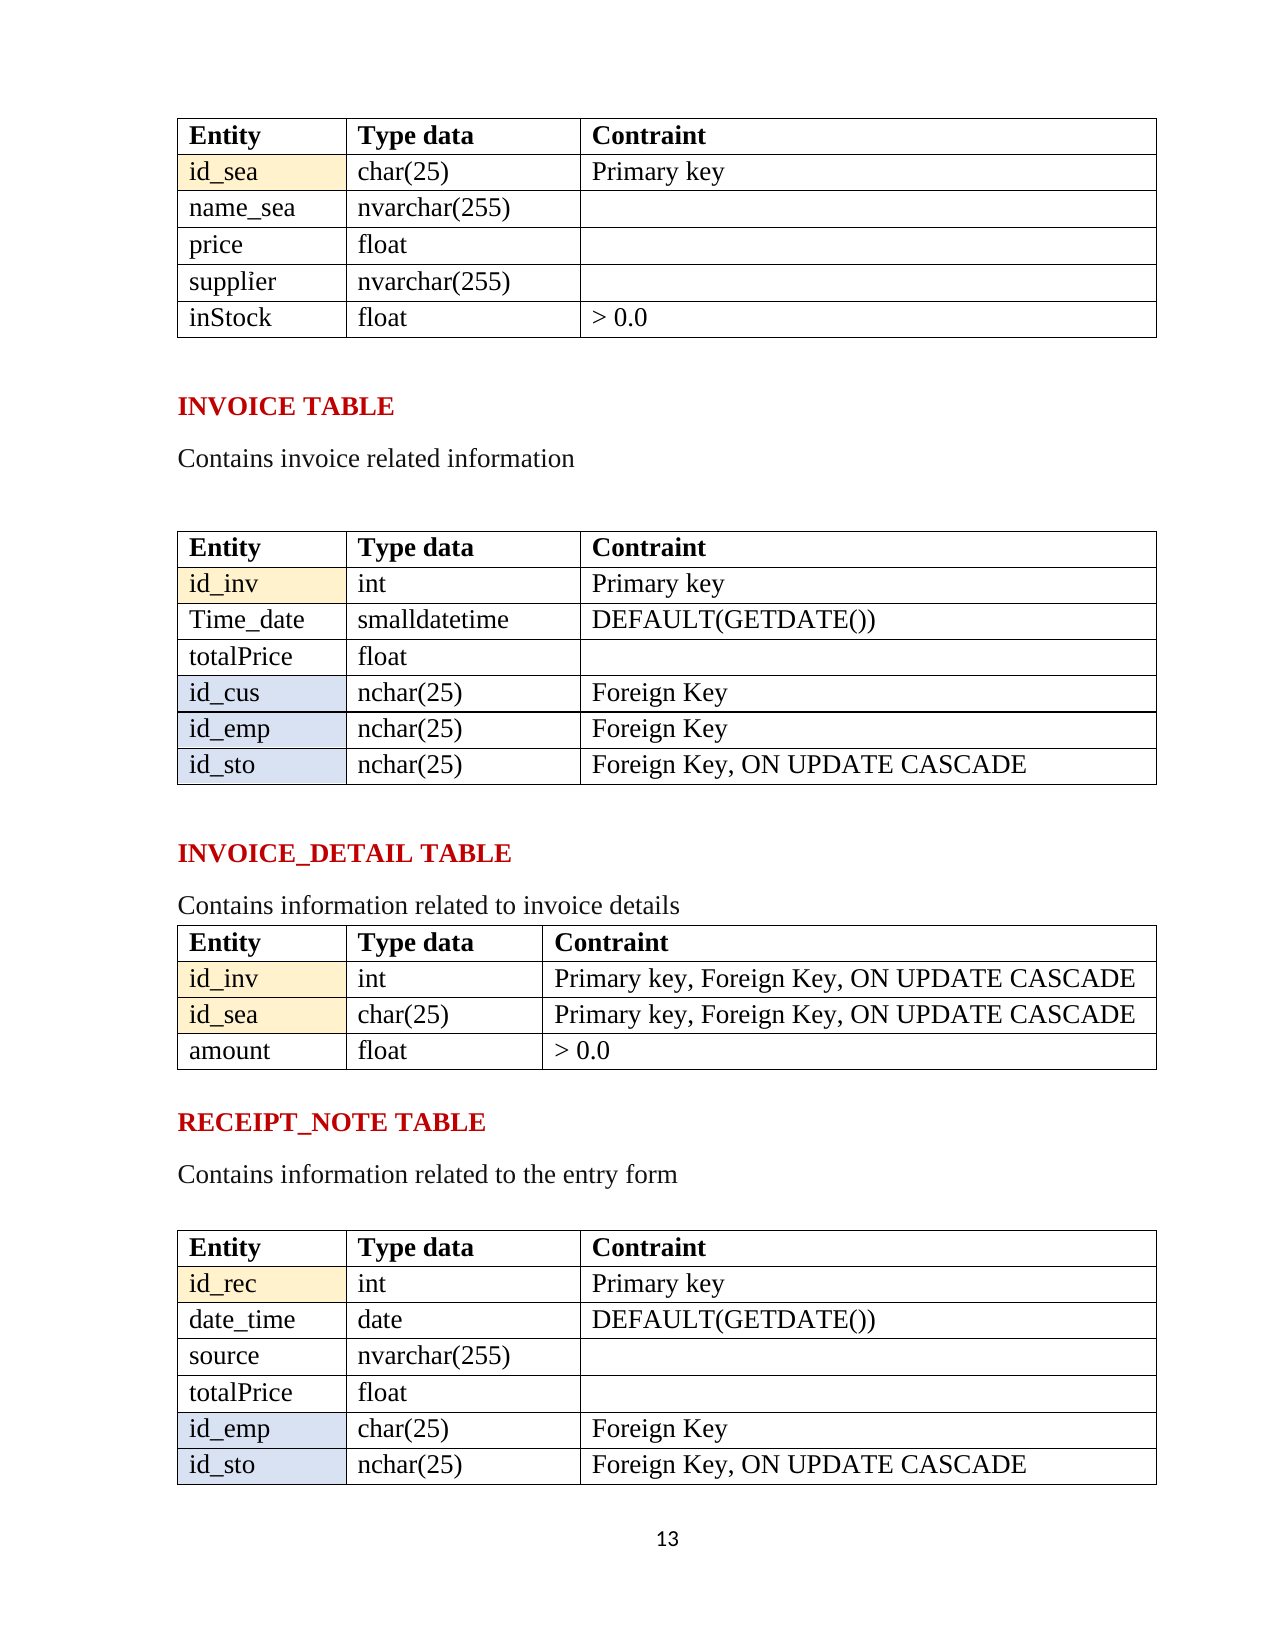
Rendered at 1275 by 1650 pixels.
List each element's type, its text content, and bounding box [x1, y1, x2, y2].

table_cell date [347, 1303, 580, 1338]
text INVOICE TABLE [177, 390, 1157, 421]
table_cell float [347, 1376, 580, 1412]
table_cell [581, 1339, 1156, 1375]
table_cell float [347, 640, 580, 675]
table_header Type data [347, 532, 580, 567]
table_cell > 0.0 [543, 1034, 1156, 1069]
table_cell id_emp [178, 1413, 346, 1448]
table_cell float [347, 302, 580, 337]
text Contains information related to the entry form [177, 1158, 1157, 1189]
table_cell id_inv [178, 962, 346, 997]
table_cell Foreign Key [581, 1413, 1156, 1448]
table_cell smalldatetime [347, 604, 580, 639]
table_cell totalPrice [178, 640, 346, 675]
table_cell id_sea [178, 998, 346, 1033]
table_cell inStock [178, 302, 346, 337]
table_header Entity [178, 119, 346, 154]
table_cell nvarchar(255) [347, 191, 580, 227]
table_header Contraint [581, 1231, 1156, 1266]
table_cell date_time [178, 1303, 346, 1338]
table_cell Primary key, Foreign Key, ON UPDATE CASCADE [543, 962, 1156, 997]
text Contains information related to invoice details [177, 889, 1157, 921]
table_cell Foreign Key, ON UPDATE CASCADE [581, 1449, 1156, 1484]
table_cell DEFAULT(GETDATE()) [581, 604, 1156, 639]
table_cell id_sto [178, 1449, 346, 1484]
table_cell totalPrice [178, 1376, 346, 1412]
table_cell Foreign Key [581, 676, 1156, 711]
table_cell [581, 191, 1156, 227]
table_cell amount [178, 1034, 346, 1069]
table_cell Primary key [581, 1267, 1156, 1302]
table_cell [581, 228, 1156, 264]
table_cell nchar(25) [347, 713, 580, 747]
table_cell nchar(25) [347, 1449, 580, 1484]
table_header Entity [178, 1231, 346, 1266]
table_cell int [347, 568, 580, 603]
table_header Contraint [581, 532, 1156, 567]
table_header Entity [178, 532, 346, 567]
text Contains invoice related information [177, 442, 1157, 473]
table_cell nvarchar(255) [347, 1339, 580, 1375]
table_cell nvarchar(255) [347, 265, 580, 301]
table_cell Foreign Key, ON UPDATE CASCADE [581, 749, 1156, 783]
table_header Entity [178, 926, 346, 961]
table_cell Primary key [581, 155, 1156, 190]
table_cell > 0.0 [581, 302, 1156, 337]
table_cell id_cus [178, 676, 346, 711]
table_cell Primary key, Foreign Key, ON UPDATE CASCADE [543, 998, 1156, 1033]
table_cell char(25) [347, 1413, 580, 1448]
table_cell id_sto [178, 749, 346, 783]
table_cell [581, 1376, 1156, 1412]
text INVOICE_DETAIL TABLE [177, 837, 1157, 868]
text RECEIPT_NOTE TABLE [177, 1070, 1157, 1137]
table_header Contraint [543, 926, 1156, 961]
table_cell nchar(25) [347, 676, 580, 711]
table_cell Foreign Key [581, 713, 1156, 747]
table_cell char(25) [347, 155, 580, 190]
table_cell id_sea [178, 155, 346, 190]
table_cell Time_date [178, 604, 346, 639]
table_cell int [347, 1267, 580, 1302]
table_cell int [347, 962, 542, 997]
table_cell float [347, 1034, 542, 1069]
table_cell Primary key [581, 568, 1156, 603]
table_cell float [347, 228, 580, 264]
table_cell price [178, 228, 346, 264]
table_cell id_rec [178, 1267, 346, 1302]
table_cell DEFAULT(GETDATE()) [581, 1303, 1156, 1338]
table_header Contraint [581, 119, 1156, 154]
table_cell supplỉer [178, 265, 346, 301]
table_cell id_emp [178, 713, 346, 747]
table_header Type data [347, 1231, 580, 1266]
table_cell name_sea [178, 191, 346, 227]
table_cell nchar(25) [347, 749, 580, 783]
table_cell id_inv [178, 568, 346, 603]
table_cell [581, 265, 1156, 301]
table_cell char(25) [347, 998, 542, 1033]
table_header Type data [347, 926, 542, 961]
table_header Type data [347, 119, 580, 154]
table_cell [581, 640, 1156, 675]
table_cell source [178, 1339, 346, 1375]
